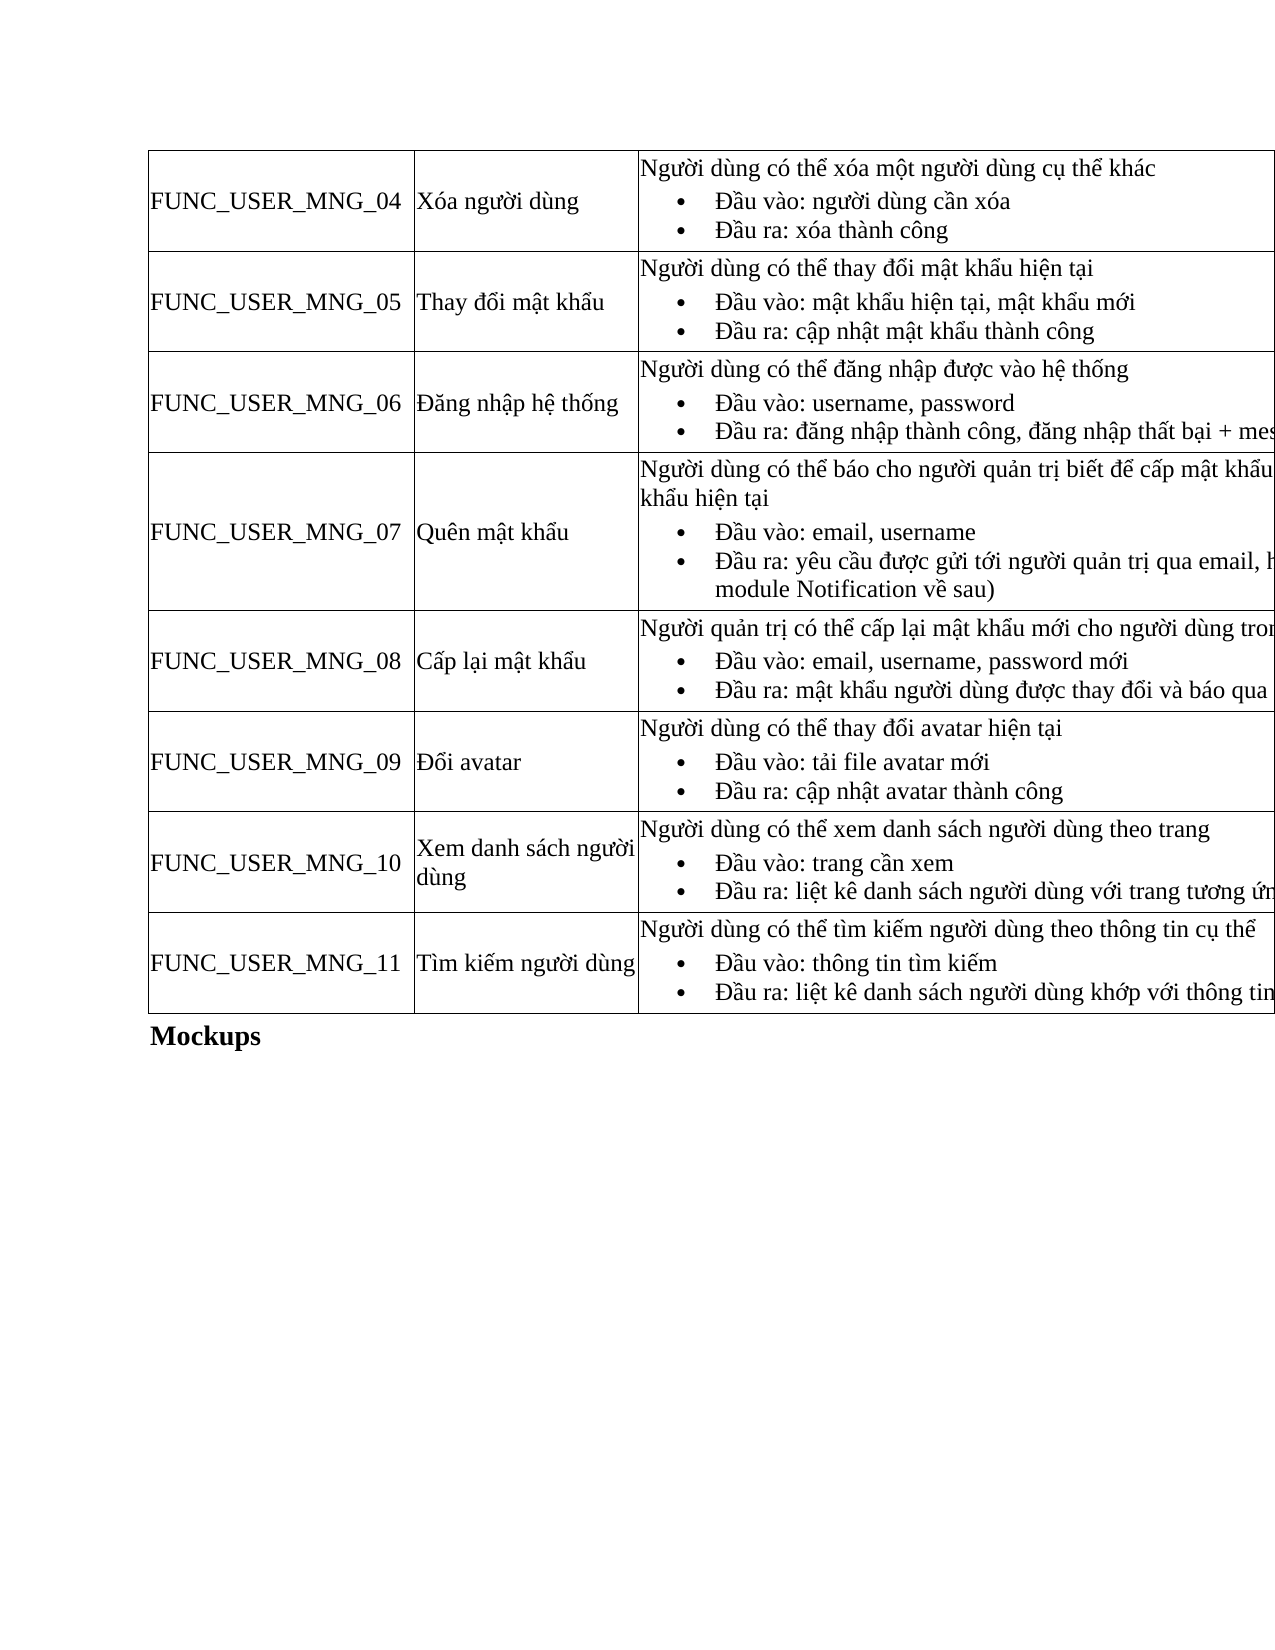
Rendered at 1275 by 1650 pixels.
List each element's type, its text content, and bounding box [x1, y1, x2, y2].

table_cell Người dùng có thể xóa một người dùng cụ thể khác Đầu vào: người dùng cần xóa Đầu ra: xóa thành công [639, 151, 1274, 251]
table_cell Xem danh sách người dùng [415, 812, 638, 912]
table_cell Đổi avatar [415, 712, 638, 811]
table_cell Thay đổi mật khẩu [415, 252, 638, 351]
table_cell Xóa người dùng [415, 151, 638, 251]
table_cell FUNC_USER_MNG_05 [149, 252, 414, 351]
table_cell Người dùng có thể báo cho người quản trị biết để cấp mật khẩu mới trong trường hợp quên mật khẩu hiện tại Đầu vào: email, username Đầu ra: yêu cầu được gửi tới người quản trị qua email, hoặc qua hệ thống (cần phát triển module Notification về sau) [639, 453, 1274, 610]
subtitle Mockups [150, 1019, 1125, 1051]
table_cell FUNC_USER_MNG_06 [149, 352, 414, 452]
table_cell Người dùng có thể xem danh sách người dùng theo trang Đầu vào: trang cần xem Đầu ra: liệt kê danh sách người dùng với trang tương ứng [639, 812, 1274, 912]
table_cell Người dùng có thể tìm kiếm người dùng theo thông tin cụ thể Đầu vào: thông tin tìm kiếm Đầu ra: liệt kê danh sách người dùng khớp với thông tin tìm kiếm [639, 913, 1274, 1012]
table_cell FUNC_USER_MNG_11 [149, 913, 414, 1012]
table_cell FUNC_USER_MNG_04 [149, 151, 414, 251]
table_cell FUNC_USER_MNG_07 [149, 453, 414, 610]
table_cell FUNC_USER_MNG_10 [149, 812, 414, 912]
table_cell FUNC_USER_MNG_09 [149, 712, 414, 811]
table_cell Quên mật khẩu [415, 453, 638, 610]
table_cell FUNC_USER_MNG_08 [149, 611, 414, 711]
table_cell Người dùng có thể thay đổi avatar hiện tại Đầu vào: tải file avatar mới Đầu ra: cập nhật avatar thành công [639, 712, 1274, 811]
table_cell Người quản trị có thể cấp lại mật khẩu mới cho người dùng trong trường hợp được yêu cầu Đầu vào: email, username, password mới Đầu ra: mật khẩu người dùng được thay đổi và báo qua email cho người dùng [639, 611, 1274, 711]
table_cell Cấp lại mật khẩu [415, 611, 638, 711]
table_cell Người dùng có thể đăng nhập được vào hệ thống Đầu vào: username, password Đầu ra: đăng nhập thành công, đăng nhập thất bại + message [639, 352, 1274, 452]
table_cell Đăng nhập hệ thống [415, 352, 638, 452]
table_cell Tìm kiếm người dùng [415, 913, 638, 1012]
table_cell Người dùng có thể thay đổi mật khẩu hiện tại Đầu vào: mật khẩu hiện tại, mật khẩu mới Đầu ra: cập nhật mật khẩu thành công [639, 252, 1274, 351]
